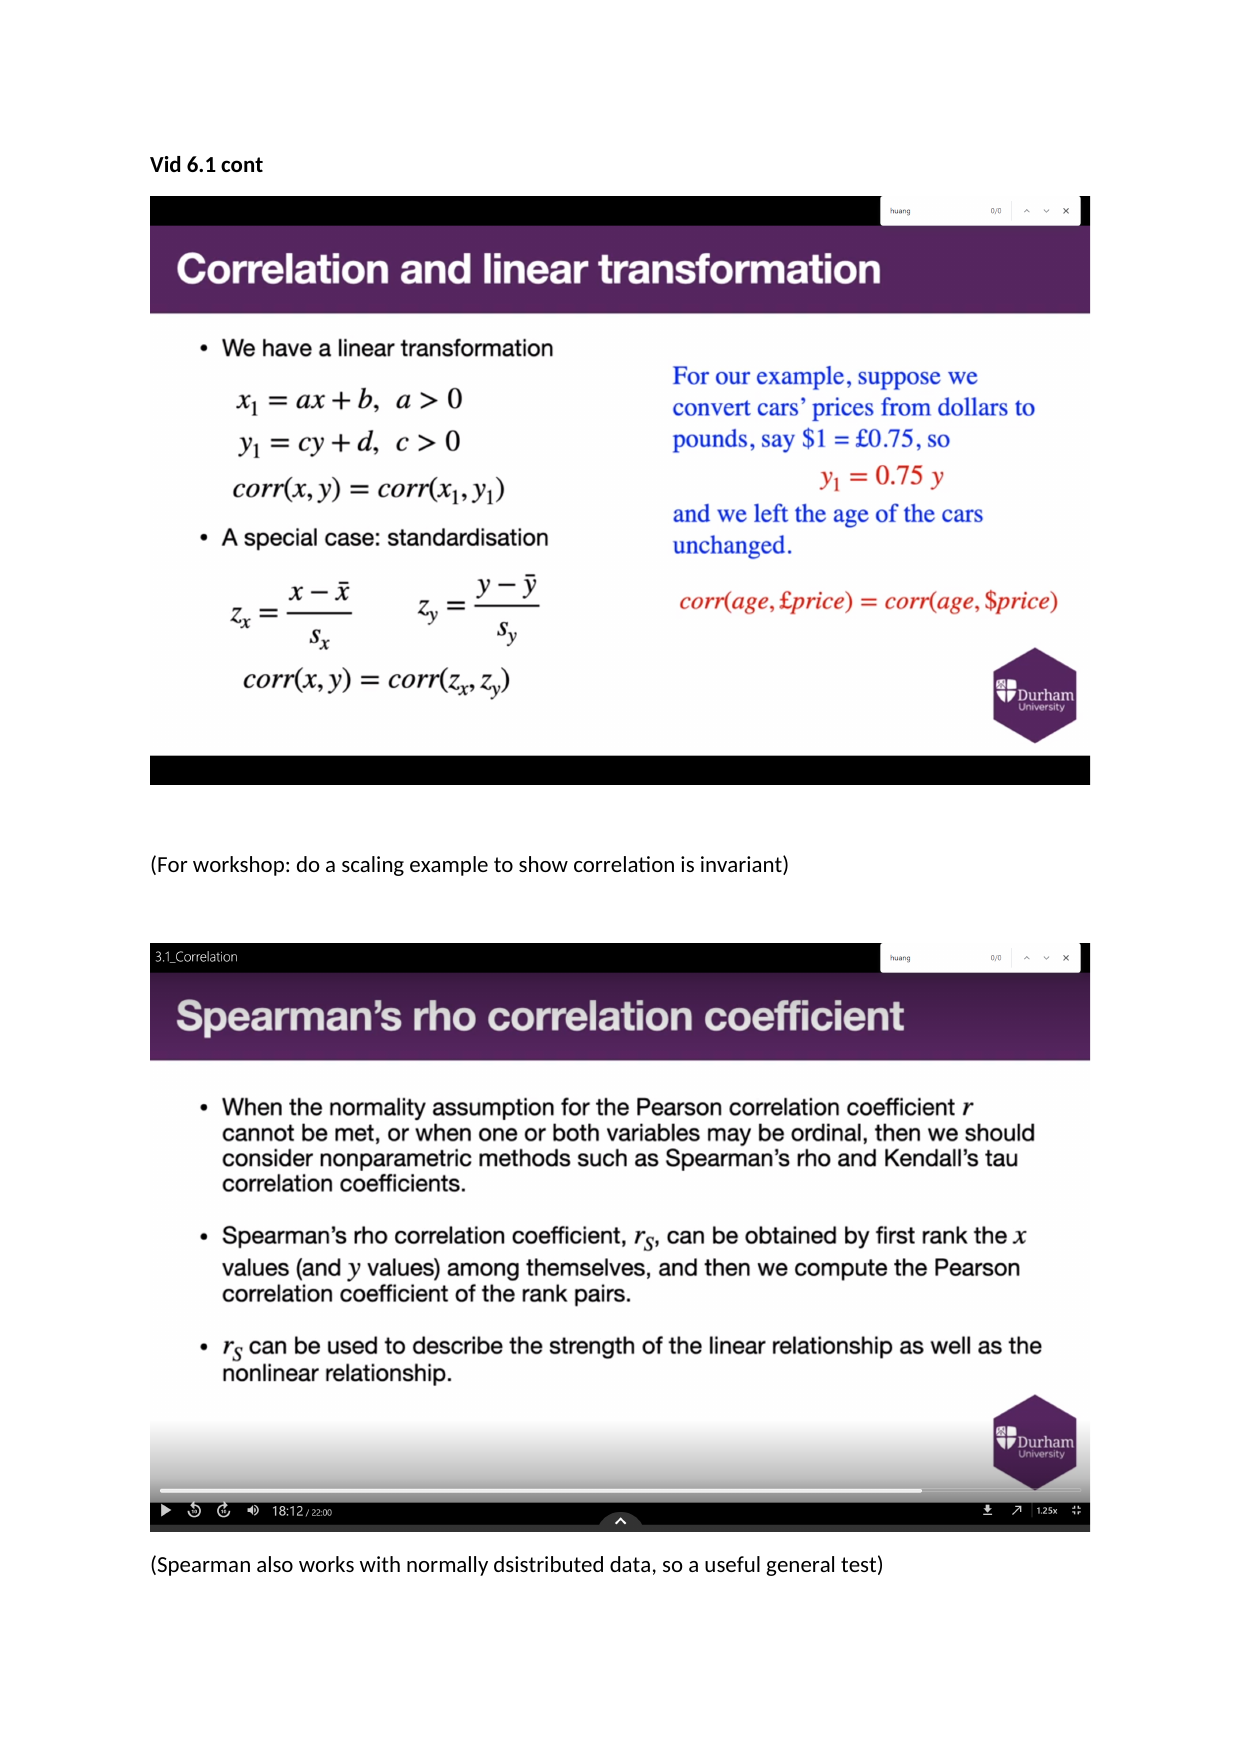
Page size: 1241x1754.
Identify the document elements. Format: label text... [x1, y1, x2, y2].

text (Spearman also works with normally dsistributed data, so a useful general test) [150, 1550, 1090, 1578]
picture [150, 943, 1091, 1532]
picture [150, 196, 1091, 785]
text (For workshop: do a scaling example to show correlation is invariant) [150, 850, 1090, 878]
text Vid 6.1 cont [150, 150, 1090, 178]
